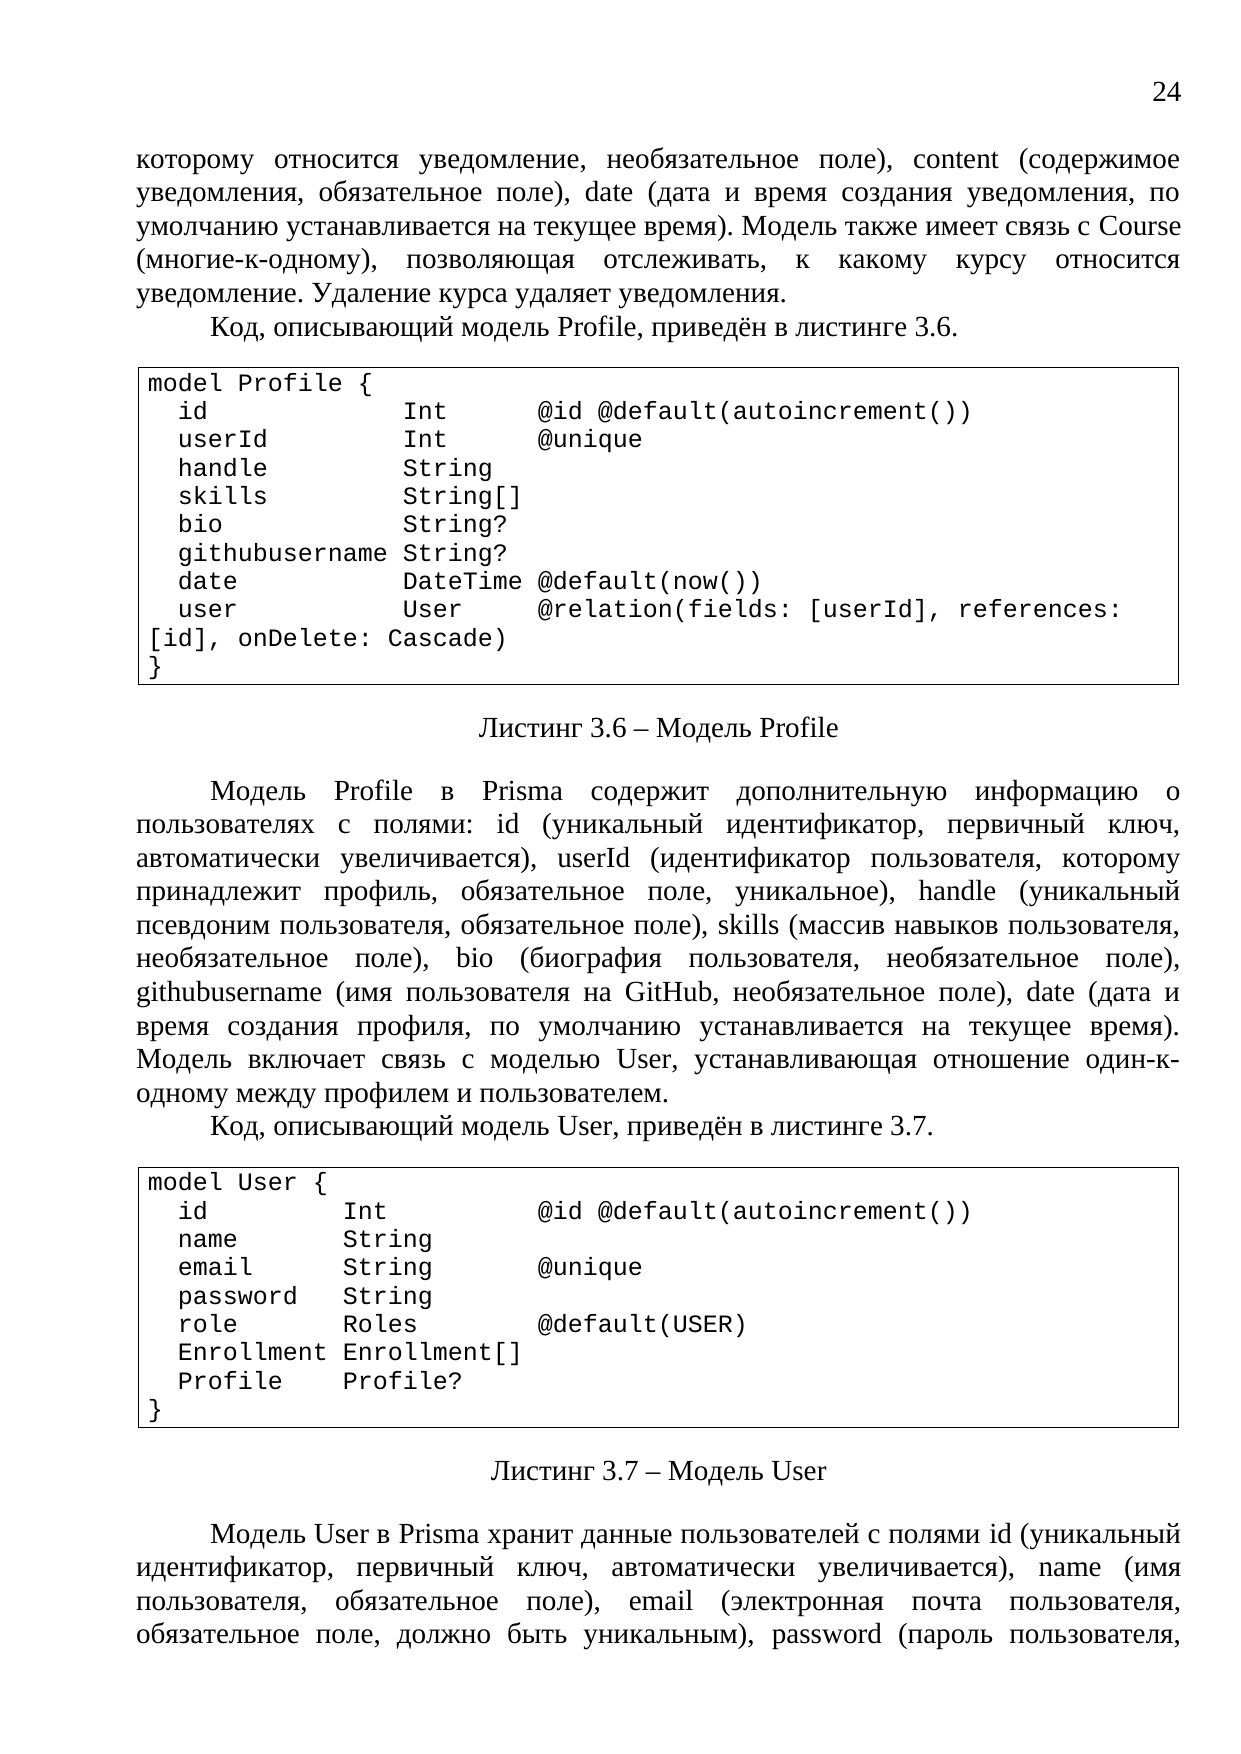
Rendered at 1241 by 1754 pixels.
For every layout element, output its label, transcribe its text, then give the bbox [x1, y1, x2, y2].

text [136, 141, 1181, 309]
text handle String [139, 452, 1178, 481]
text date DateTime @default(now()) [139, 566, 1178, 594]
text Код, описывающий модель User, приведён в листинге 3.7. [136, 1108, 1181, 1142]
text model User { [139, 1168, 1178, 1195]
text email String @unique [139, 1252, 1178, 1280]
text id Int @id @default(autoincrement()) [139, 1195, 1178, 1223]
text Листинг 3.6 – Модель Profile [136, 710, 1181, 744]
text } [139, 651, 1178, 684]
text githubusername String? [139, 537, 1178, 566]
text role Roles @default(USER) [139, 1308, 1178, 1337]
text name String [139, 1223, 1178, 1252]
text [136, 1516, 1181, 1650]
text skills String[] [139, 481, 1178, 509]
text Код, описывающий модель Profile, приведён в листинге 3.6. [136, 309, 1181, 342]
text Листинг 3.7 – Модель User [136, 1453, 1181, 1487]
text Profile Profile? [139, 1365, 1178, 1393]
text user User @relation(fields: [userId], references: [id], onDelete: Cascade) [139, 594, 1178, 651]
text userId Int @unique [139, 424, 1178, 452]
text Enrollment Enrollment[] [139, 1337, 1178, 1365]
text id Int @id @default(autoincrement()) [139, 396, 1178, 424]
text Модель Profile в Prisma содержит дополнительную информацию о пользователях с полями: id (уникальный идентификатор, первичный ключ, автоматически увеличивается), userId (идентификатор пользователя, которому принадлежит профиль, обязательное поле, уникальное), handle (уникальный псевдоним пользователя, обязательное поле), skills (массив навыков пользователя, необязательное поле), bio (биография пользователя, необязательное поле), githubusername (имя пользователя на GitHub, необязательное поле), date (дата и время создания профиля, по умолчанию устанавливается на текущее время). Модель включает связь с моделью User, устанавливающая отношение один-к-одному между профилем и пользователем. [136, 773, 1181, 1108]
text model Profile { [139, 368, 1178, 396]
text password String [139, 1280, 1178, 1308]
text bio String? [139, 509, 1178, 537]
text } [139, 1393, 1178, 1427]
